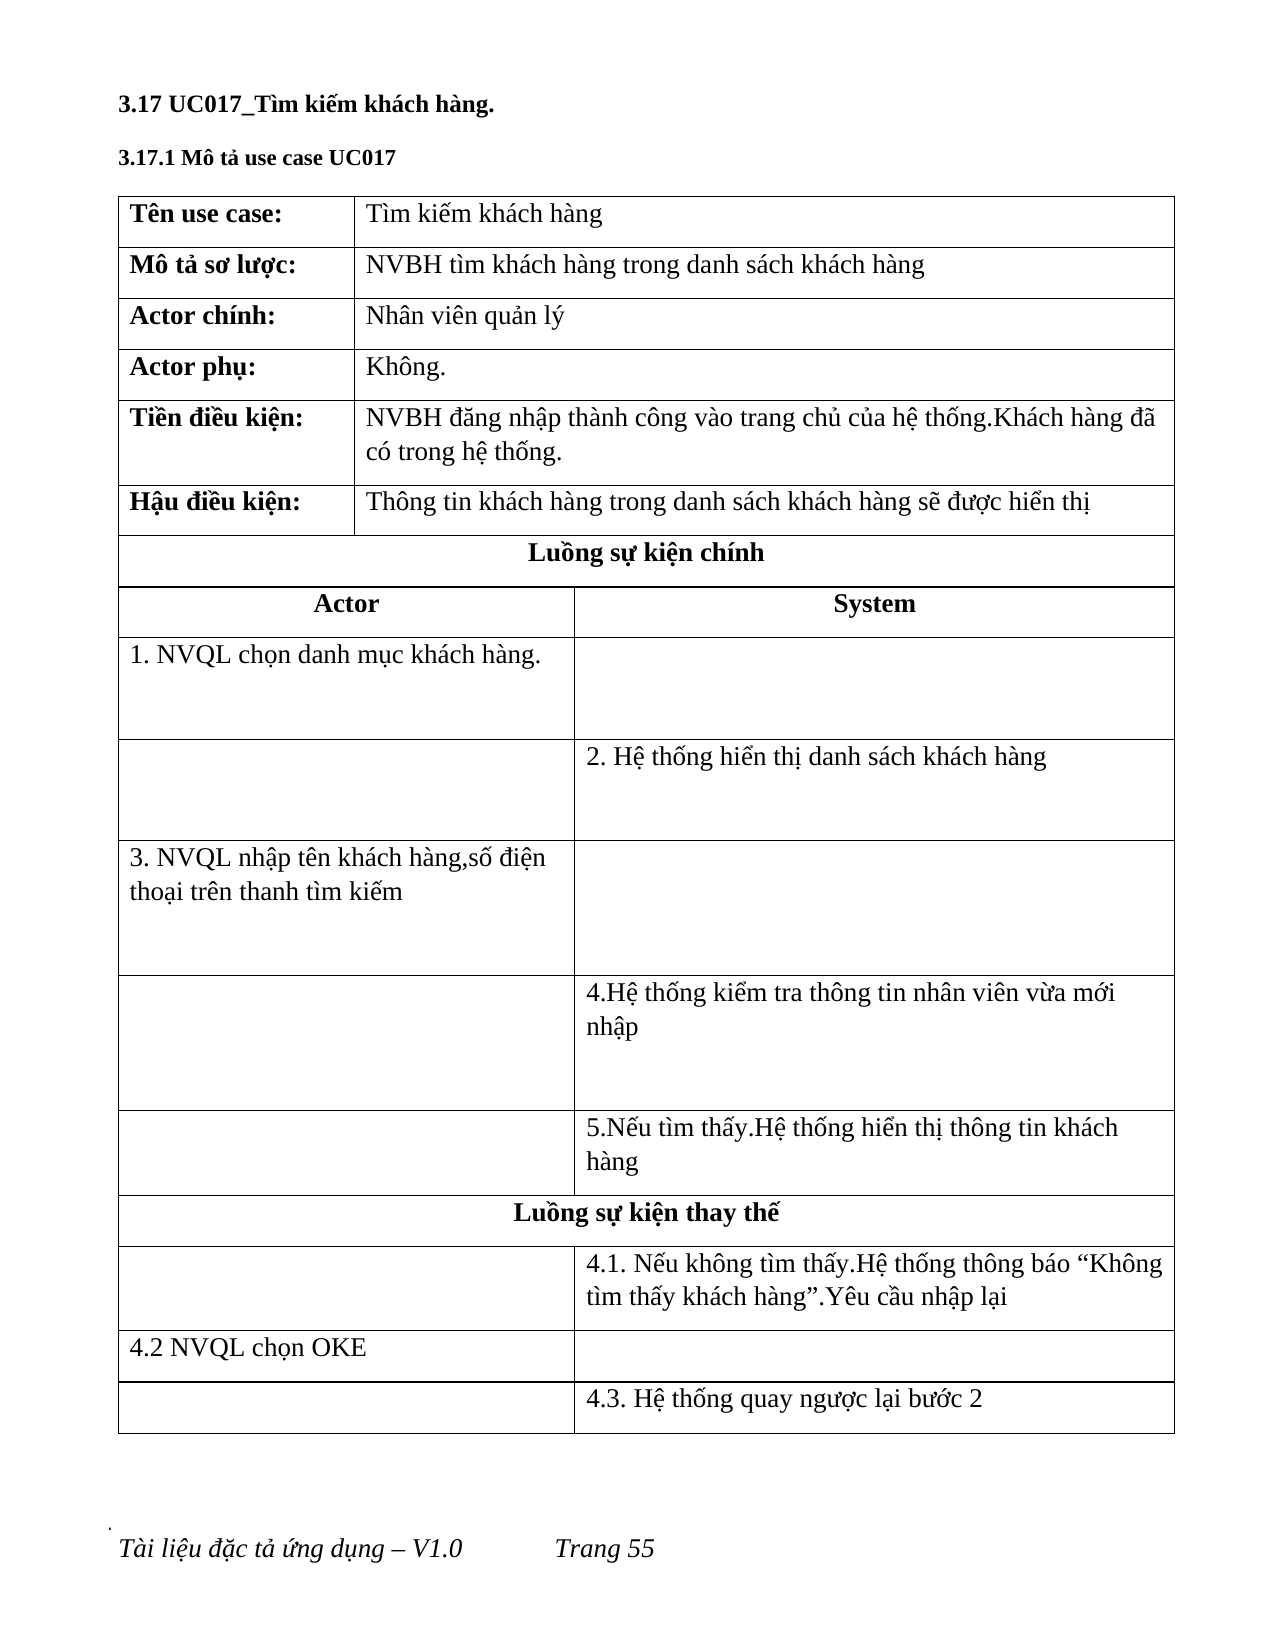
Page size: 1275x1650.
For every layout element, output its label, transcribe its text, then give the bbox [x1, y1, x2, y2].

table_cell [119, 1247, 574, 1330]
table_cell [575, 638, 1174, 739]
table_cell Hậu điều kiện: [119, 486, 354, 535]
table_cell [575, 1331, 1174, 1381]
table_cell Tiền điều kiện: [119, 401, 354, 484]
table_cell [119, 1383, 574, 1433]
table_cell Nhân viên quản lý [355, 299, 1174, 349]
table_cell System [575, 588, 1174, 637]
table_header Tìm kiếm khách hàng [355, 197, 1174, 247]
table_cell 2. Hệ thống hiển thị danh sách khách hàng [575, 740, 1174, 840]
table_cell [575, 841, 1174, 975]
table_cell [119, 976, 574, 1110]
table_cell 5.Nếu tìm thấy.Hệ thống hiển thị thông tin khách hàng [575, 1111, 1174, 1195]
table_cell NVBH đăng nhập thành công vào trang chủ của hệ thống.Khách hàng đã có trong hệ thống. [355, 401, 1174, 484]
table_cell [119, 1111, 574, 1195]
table_cell 3. NVQL nhập tên khách hàng,số điện thoại trên thanh tìm kiếm [119, 841, 574, 975]
table_cell Actor [119, 588, 574, 637]
table_cell Mô tả sơ lược: [119, 248, 354, 298]
table_cell Luồng sự kiện thay thế [119, 1196, 1174, 1246]
subtitle 3.17.1 Mô tả use case UC017 [118, 144, 1186, 171]
subtitle 3.17 UC017_Tìm kiếm khách hàng. [118, 89, 1186, 117]
table_cell 1. NVQL chọn danh mục khách hàng. [119, 638, 574, 739]
table_cell Luồng sự kiện chính [119, 536, 1174, 586]
table_cell 4.3. Hệ thống quay ngược lại bước 2 [575, 1383, 1174, 1433]
table_cell 4.2 NVQL chọn OKE [119, 1331, 574, 1381]
table_cell 4.1. Nếu không tìm thấy.Hệ thống thông báo “Không tìm thấy khách hàng”.Yêu cầu nhập lại [575, 1247, 1174, 1330]
table_cell [119, 740, 574, 840]
table_cell Actor phụ: [119, 350, 354, 400]
table_cell Không. [355, 350, 1174, 400]
table_cell 4.Hệ thống kiểm tra thông tin nhân viên vừa mới nhập [575, 976, 1174, 1110]
table_cell Actor chính: [119, 299, 354, 349]
table_header Tên use case: [119, 197, 354, 247]
table_cell NVBH tìm khách hàng trong danh sách khách hàng [355, 248, 1174, 298]
table_cell Thông tin khách hàng trong danh sách khách hàng sẽ được hiển thị [355, 486, 1174, 535]
